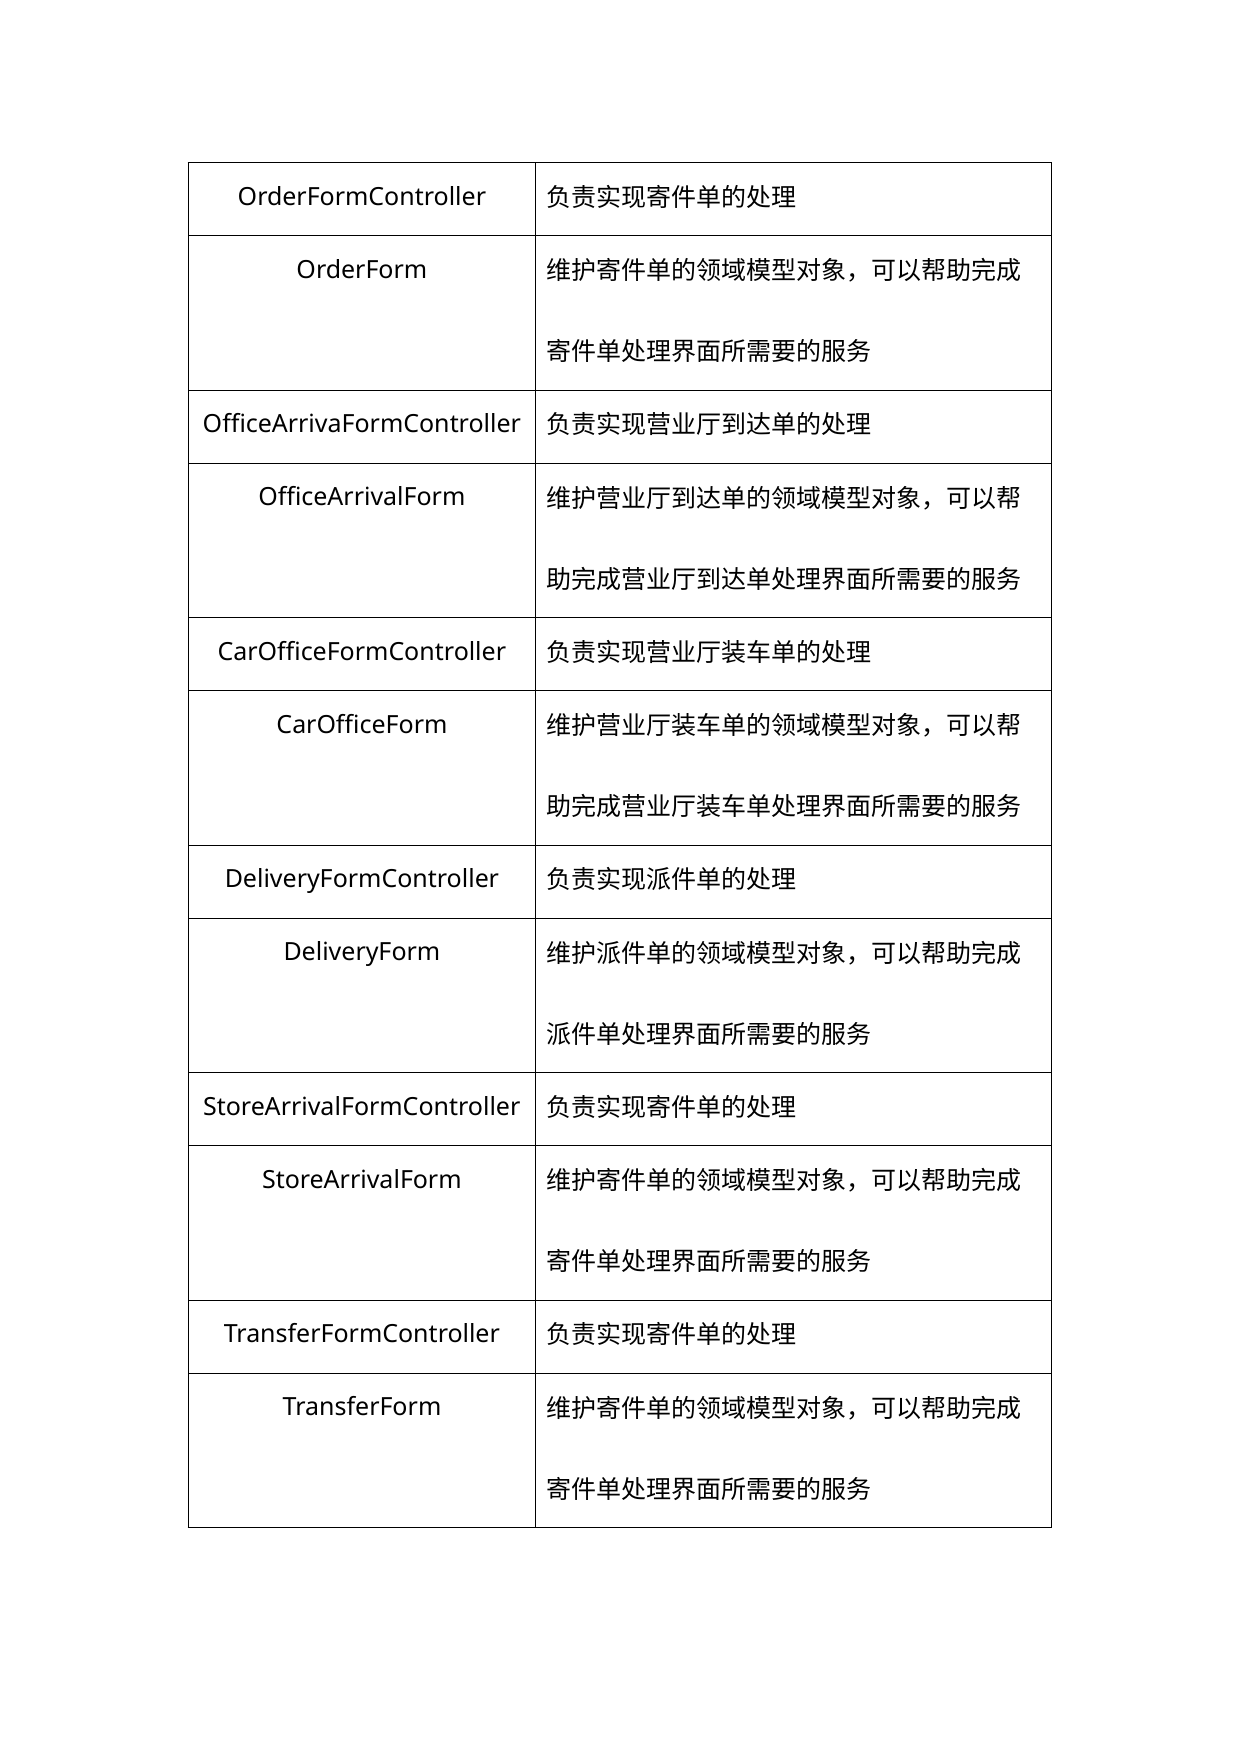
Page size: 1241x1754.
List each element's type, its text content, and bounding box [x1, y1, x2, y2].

table_cell OfficeArrivaFormController [189, 391, 535, 463]
table_cell CarOfficeFormController [189, 618, 535, 690]
table_cell TransferForm [189, 1374, 535, 1527]
table_cell 维护营业厅装车单的领域模型对象，可以帮助完成营业厅装车单处理界面所需要的服务 [536, 691, 1051, 844]
table_cell 负责实现寄件单的处理 [536, 1073, 1051, 1145]
table_cell 维护寄件单的领域模型对象，可以帮助完成寄件单处理界面所需要的服务 [536, 236, 1051, 389]
table_cell DeliveryFormController [189, 846, 535, 918]
table_cell OfficeArrivalForm [189, 464, 535, 617]
table_cell 负责实现营业厅到达单的处理 [536, 391, 1051, 463]
table_cell 负责实现派件单的处理 [536, 846, 1051, 918]
table_cell TransferFormController [189, 1301, 535, 1373]
table_cell DeliveryForm [189, 919, 535, 1072]
table_cell StoreArrivalForm [189, 1146, 535, 1299]
table_cell OrderForm [189, 236, 535, 389]
table_cell 负责实现寄件单的处理 [536, 1301, 1051, 1373]
table_cell 负责实现寄件单的处理 [536, 163, 1051, 235]
table_cell 维护派件单的领域模型对象，可以帮助完成派件单处理界面所需要的服务 [536, 919, 1051, 1072]
table_cell OrderFormController [189, 163, 535, 235]
table_cell CarOfficeForm [189, 691, 535, 844]
table_cell 维护寄件单的领域模型对象，可以帮助完成寄件单处理界面所需要的服务 [536, 1374, 1051, 1527]
table_cell 负责实现营业厅装车单的处理 [536, 618, 1051, 690]
table_cell 维护营业厅到达单的领域模型对象，可以帮助完成营业厅到达单处理界面所需要的服务 [536, 464, 1051, 617]
table_cell StoreArrivalFormController [189, 1073, 535, 1145]
table_cell 维护寄件单的领域模型对象，可以帮助完成寄件单处理界面所需要的服务 [536, 1146, 1051, 1299]
